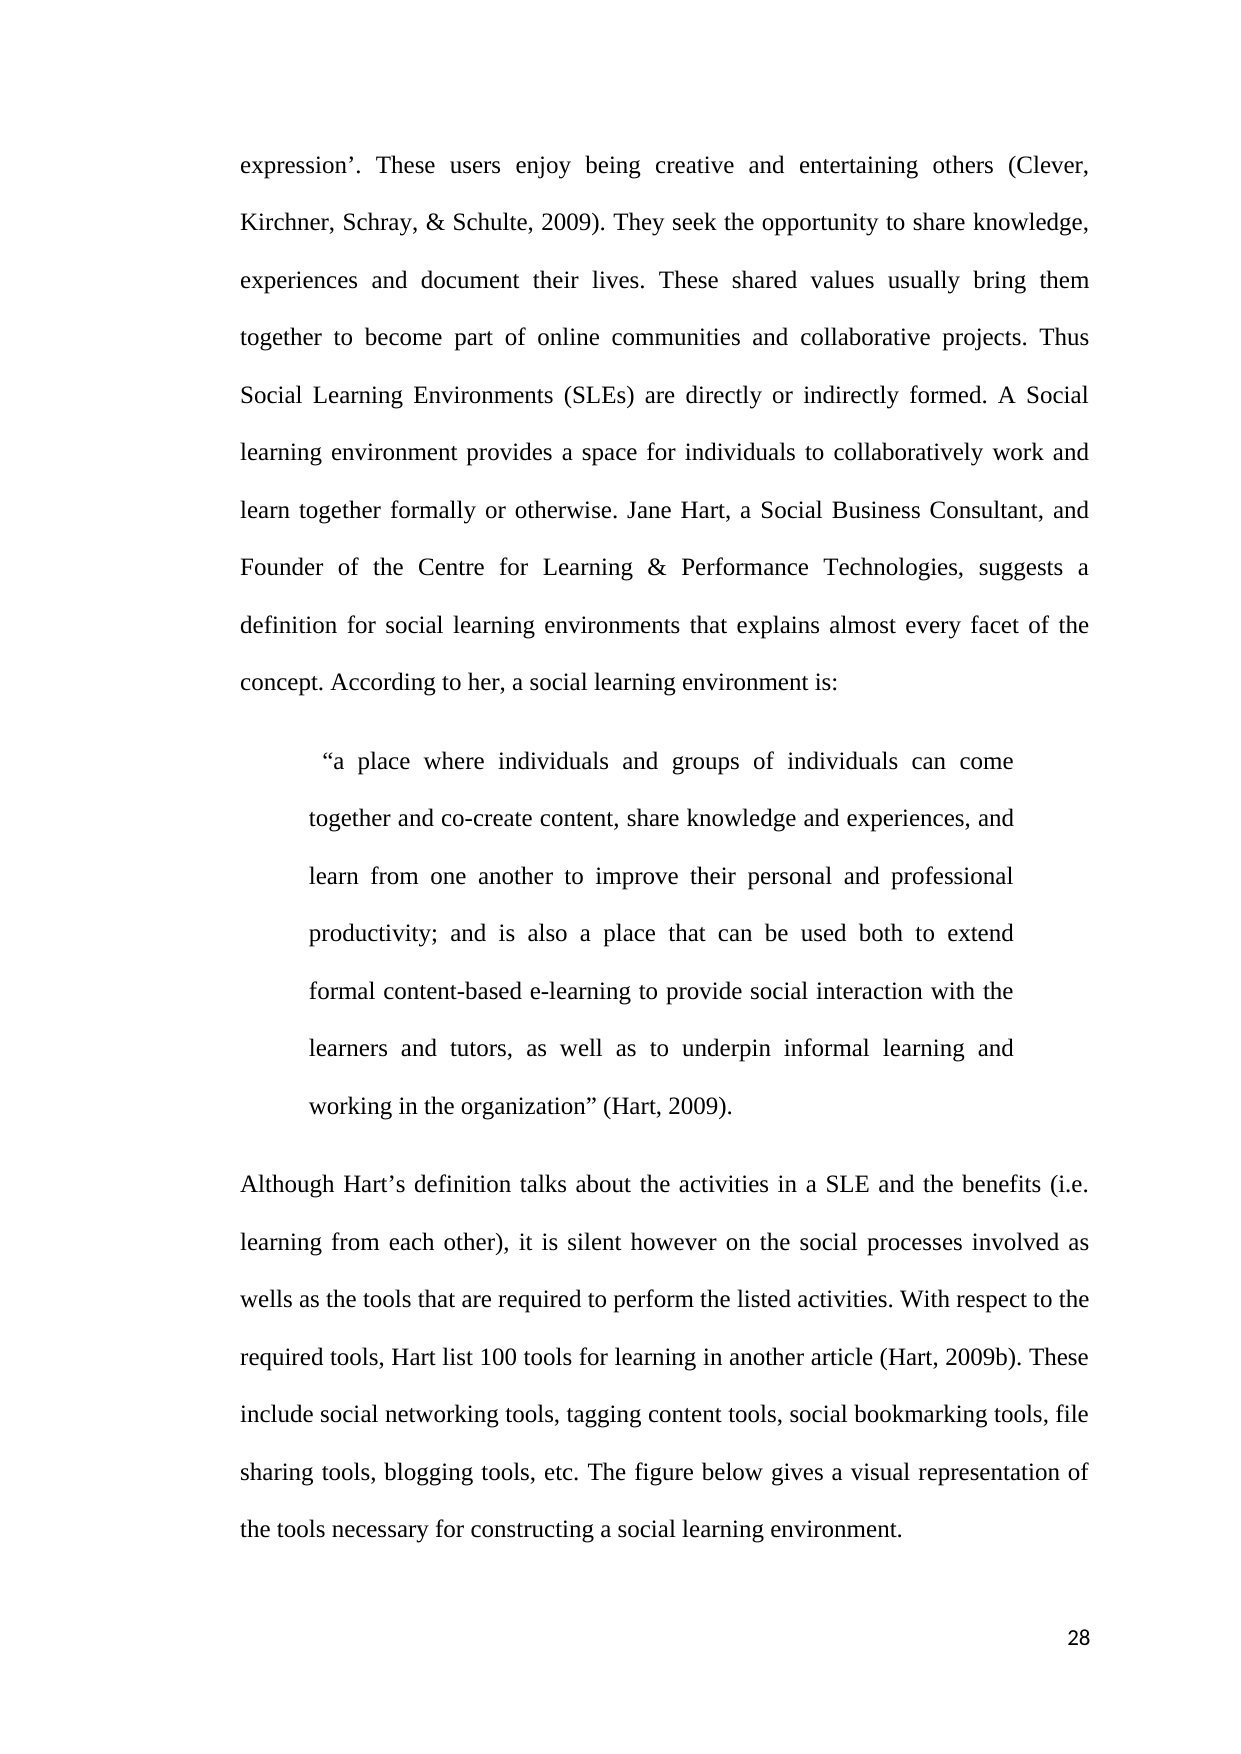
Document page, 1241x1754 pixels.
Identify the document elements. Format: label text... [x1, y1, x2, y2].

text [240, 150, 1090, 696]
text Although Hart’s definition talks about the activities in a SLE and the benefits (i.e. learning from each other), it is silent however on the social processes involved as wells as the tools that are required to perform the listed activities. With respect to the required tools, Hart list 100 tools for learning in another article (Hart, 2009b). These include social networking tools, tagging content tools, social bookmarking tools, file sharing tools, blogging tools, etc. The figure below gives a visual representation of the tools necessary for constructing a social learning environment. [240, 1169, 1090, 1543]
text “a place where individuals and groups of individuals can come together and co-create content, share knowledge and experiences, and learn from one another to improve their personal and professional productivity; and is also a place that can be used both to extend formal content-based e-learning to provide social interaction with the learners and tutors, as well as to underpin informal learning and working in the organization” (Hart, 2009). [309, 746, 1014, 1119]
